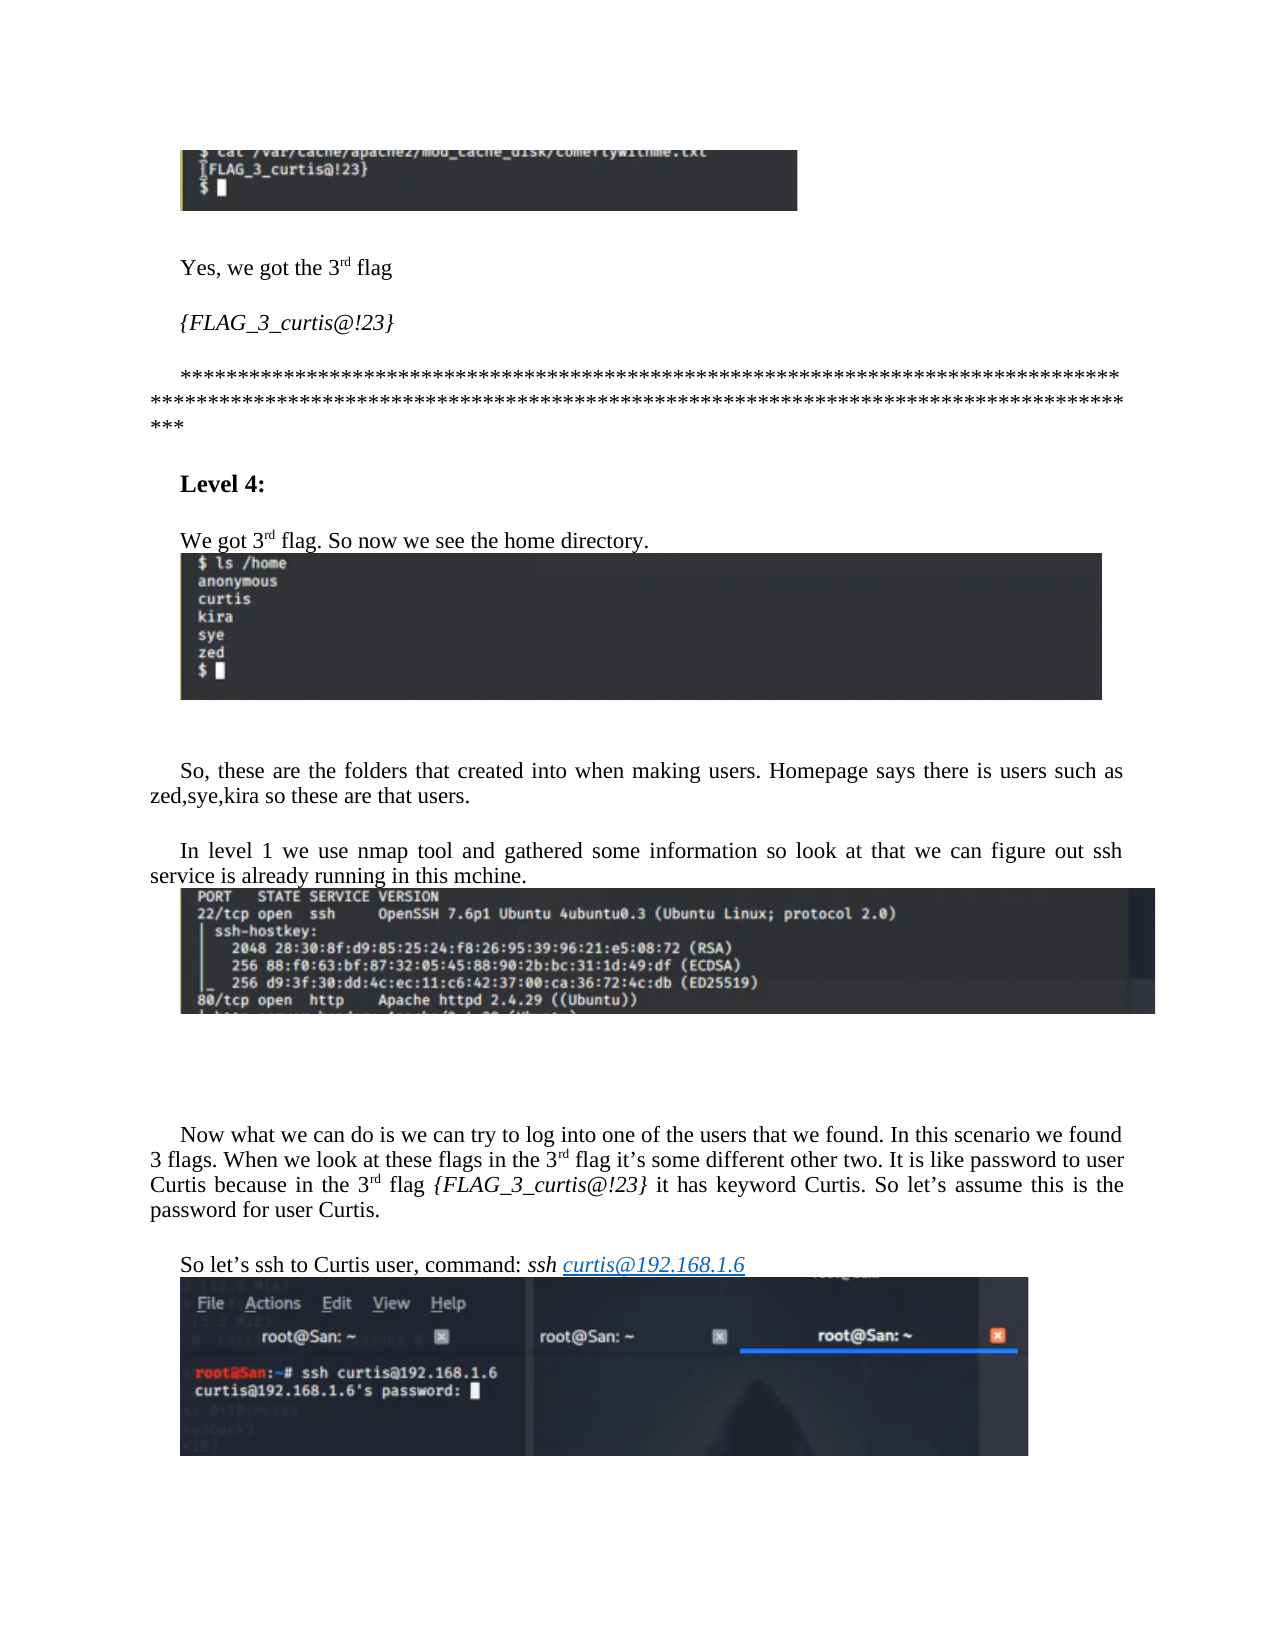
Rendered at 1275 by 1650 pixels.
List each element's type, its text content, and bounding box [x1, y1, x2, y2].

text So, these are the folders that created into when making users. Homepage says there is users such as zed,sye,kira so these are that users. [150, 758, 1125, 809]
picture [180, 888, 1155, 1014]
text Level 4: [150, 471, 1125, 498]
text Yes, we got the 3rd flag [150, 256, 1125, 281]
text So let’s ssh to Curtis user, command: ssh curtis@192.168.1.6 [150, 1253, 1125, 1278]
text {FLAG_3_curtis@!23} [150, 311, 1125, 336]
picture [180, 553, 1102, 700]
text In level 1 we use nmap tool and gathered some information so look at that we can figure out ssh service is already running in this mchine. [150, 839, 1125, 889]
picture [180, 150, 798, 211]
text ************************************************************************************************************************************************************************** [150, 366, 1125, 441]
text We got 3rd flag. So now we see the home directory. [150, 528, 1125, 553]
picture [180, 1277, 1029, 1456]
text Now what we can do is we can try to log into one of the users that we found. In this scenario we found 3 flags. When we look at these flags in the 3rd flag it’s some different other two. It is like password to user Curtis because in the 3rd flag {FLAG_3_curtis@!23} it has keyword Curtis. So let’s assume this is the password for user Curtis. [150, 1122, 1125, 1223]
